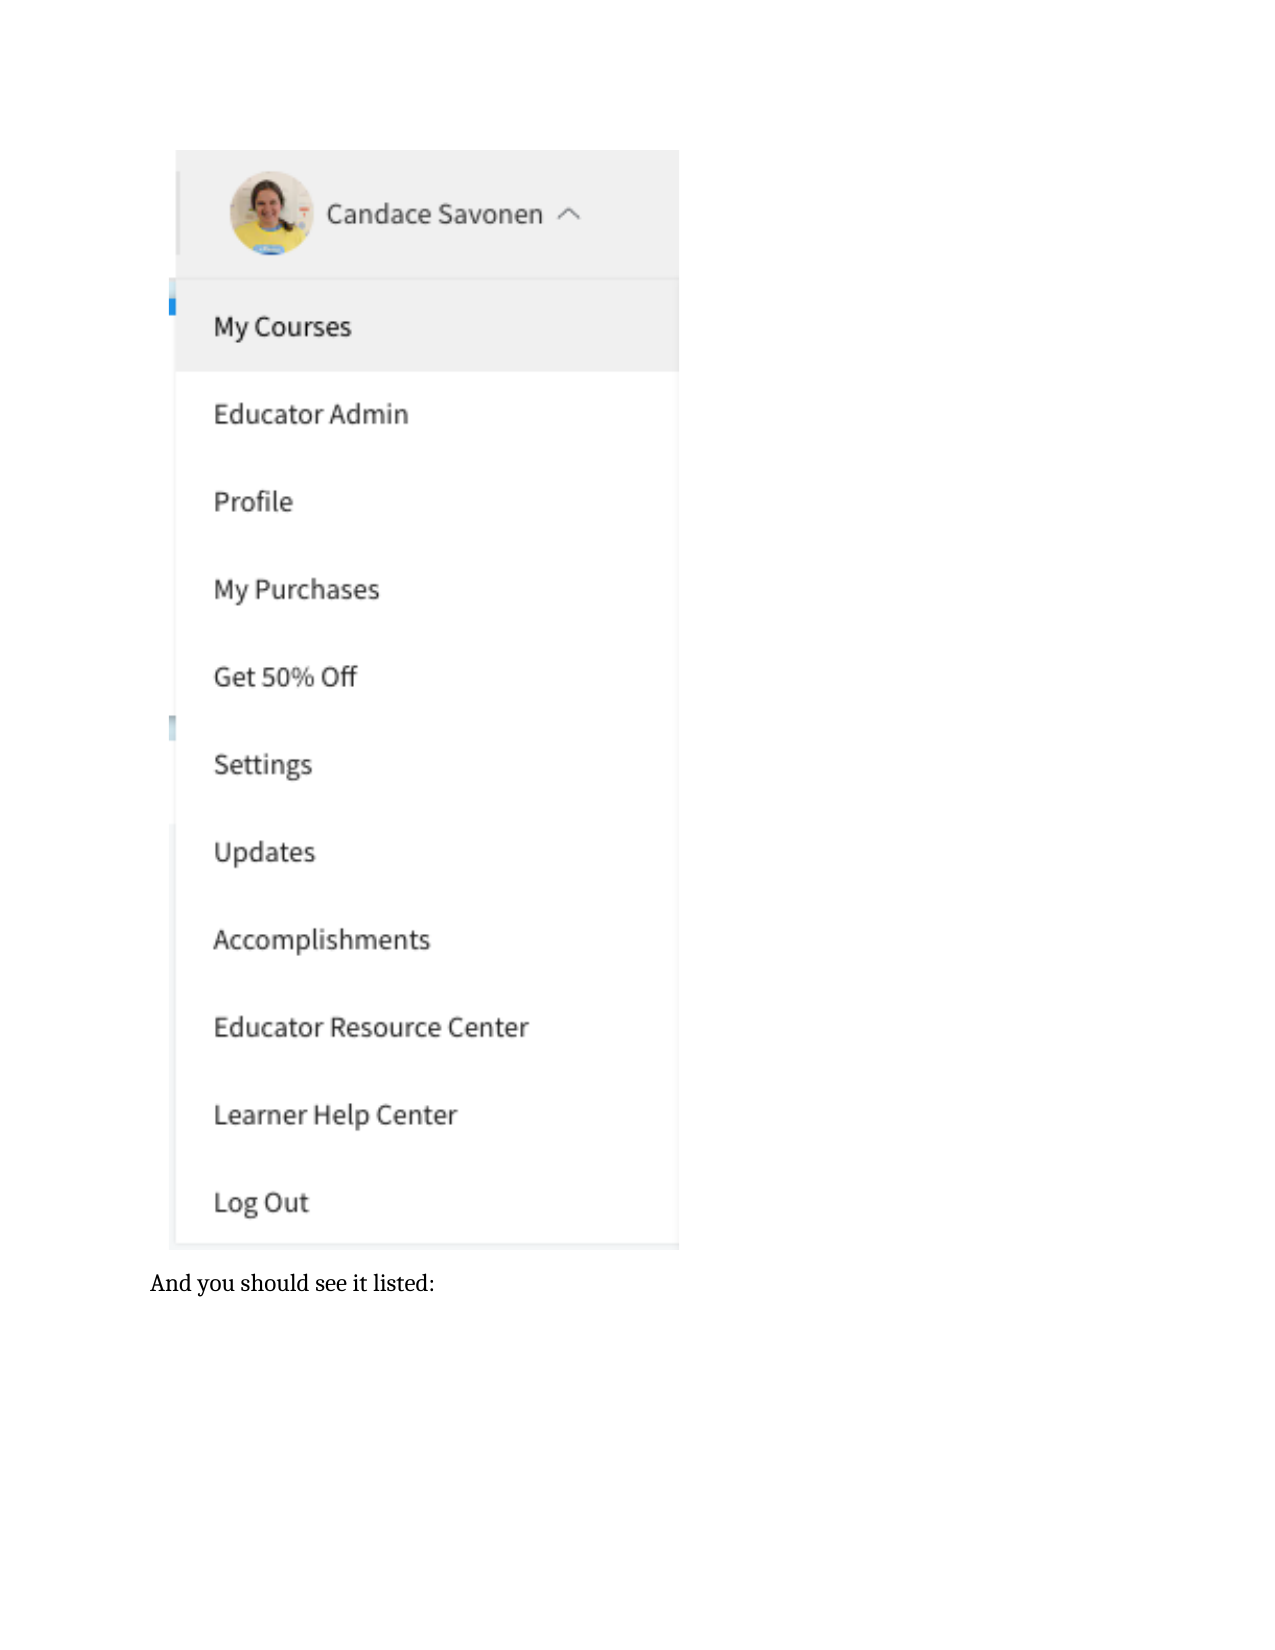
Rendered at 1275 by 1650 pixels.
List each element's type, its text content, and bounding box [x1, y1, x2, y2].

picture [168, 150, 680, 1250]
text And you should see it listed: [150, 1269, 1125, 1297]
